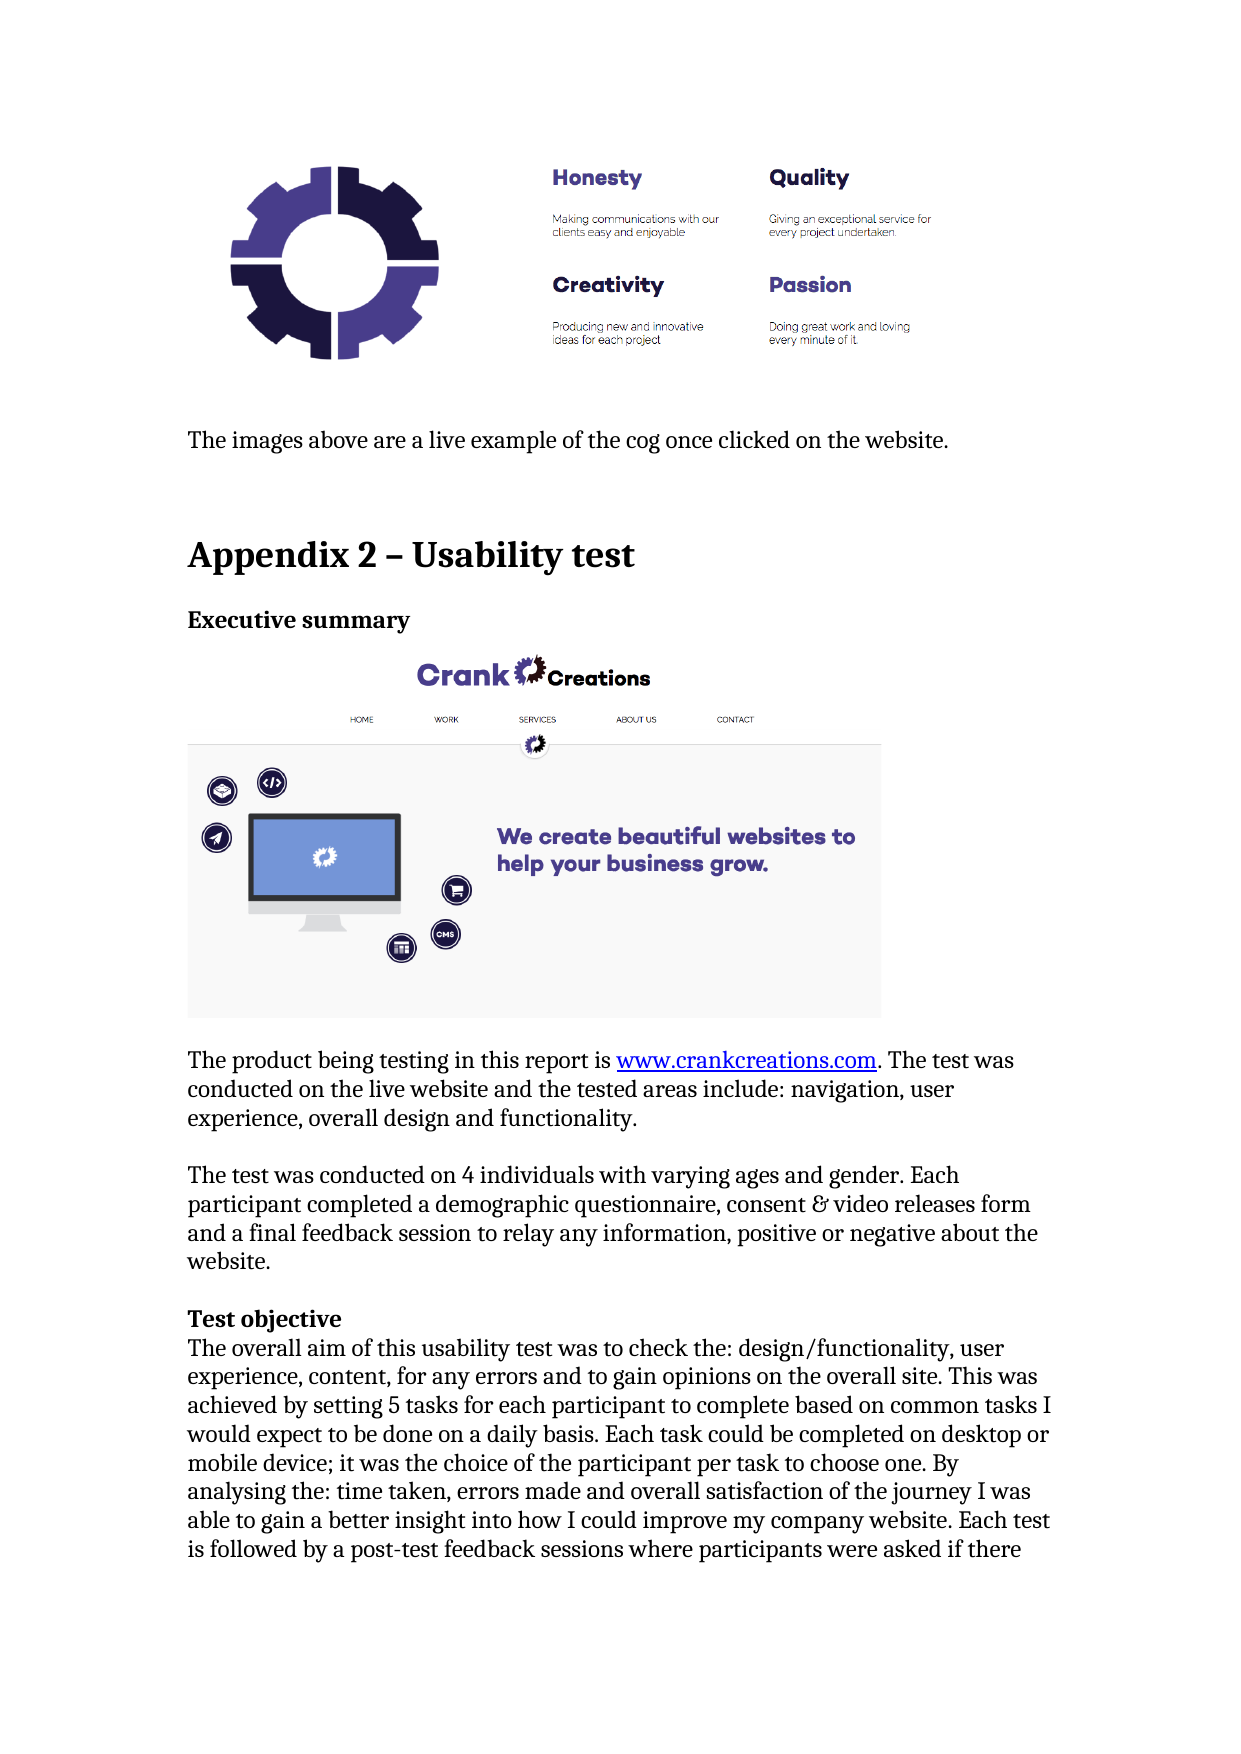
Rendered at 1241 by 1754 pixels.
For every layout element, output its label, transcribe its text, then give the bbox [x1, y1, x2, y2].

text The images above are a live example of the cog once clicked on the website. [187, 426, 1053, 455]
text The product being testing in this report is www.crankcreations.com. The test was conducted on the live website and the tested areas include: navigation, user experience, overall design and functionality. [187, 1046, 1053, 1132]
text The test was conducted on 4 individuals with varying ages and gender. Each participant completed a demographic questionnaire, consent & video releases form and a final feedback session to relay any information, positive or negative about the website. [187, 1161, 1053, 1276]
picture [187, 634, 882, 1018]
text Executive summary [187, 606, 1053, 634]
subtitle Appendix 2 – Usability test [187, 534, 1053, 577]
text Test objective [187, 1305, 1053, 1333]
picture [187, 150, 949, 369]
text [187, 1333, 1053, 1563]
